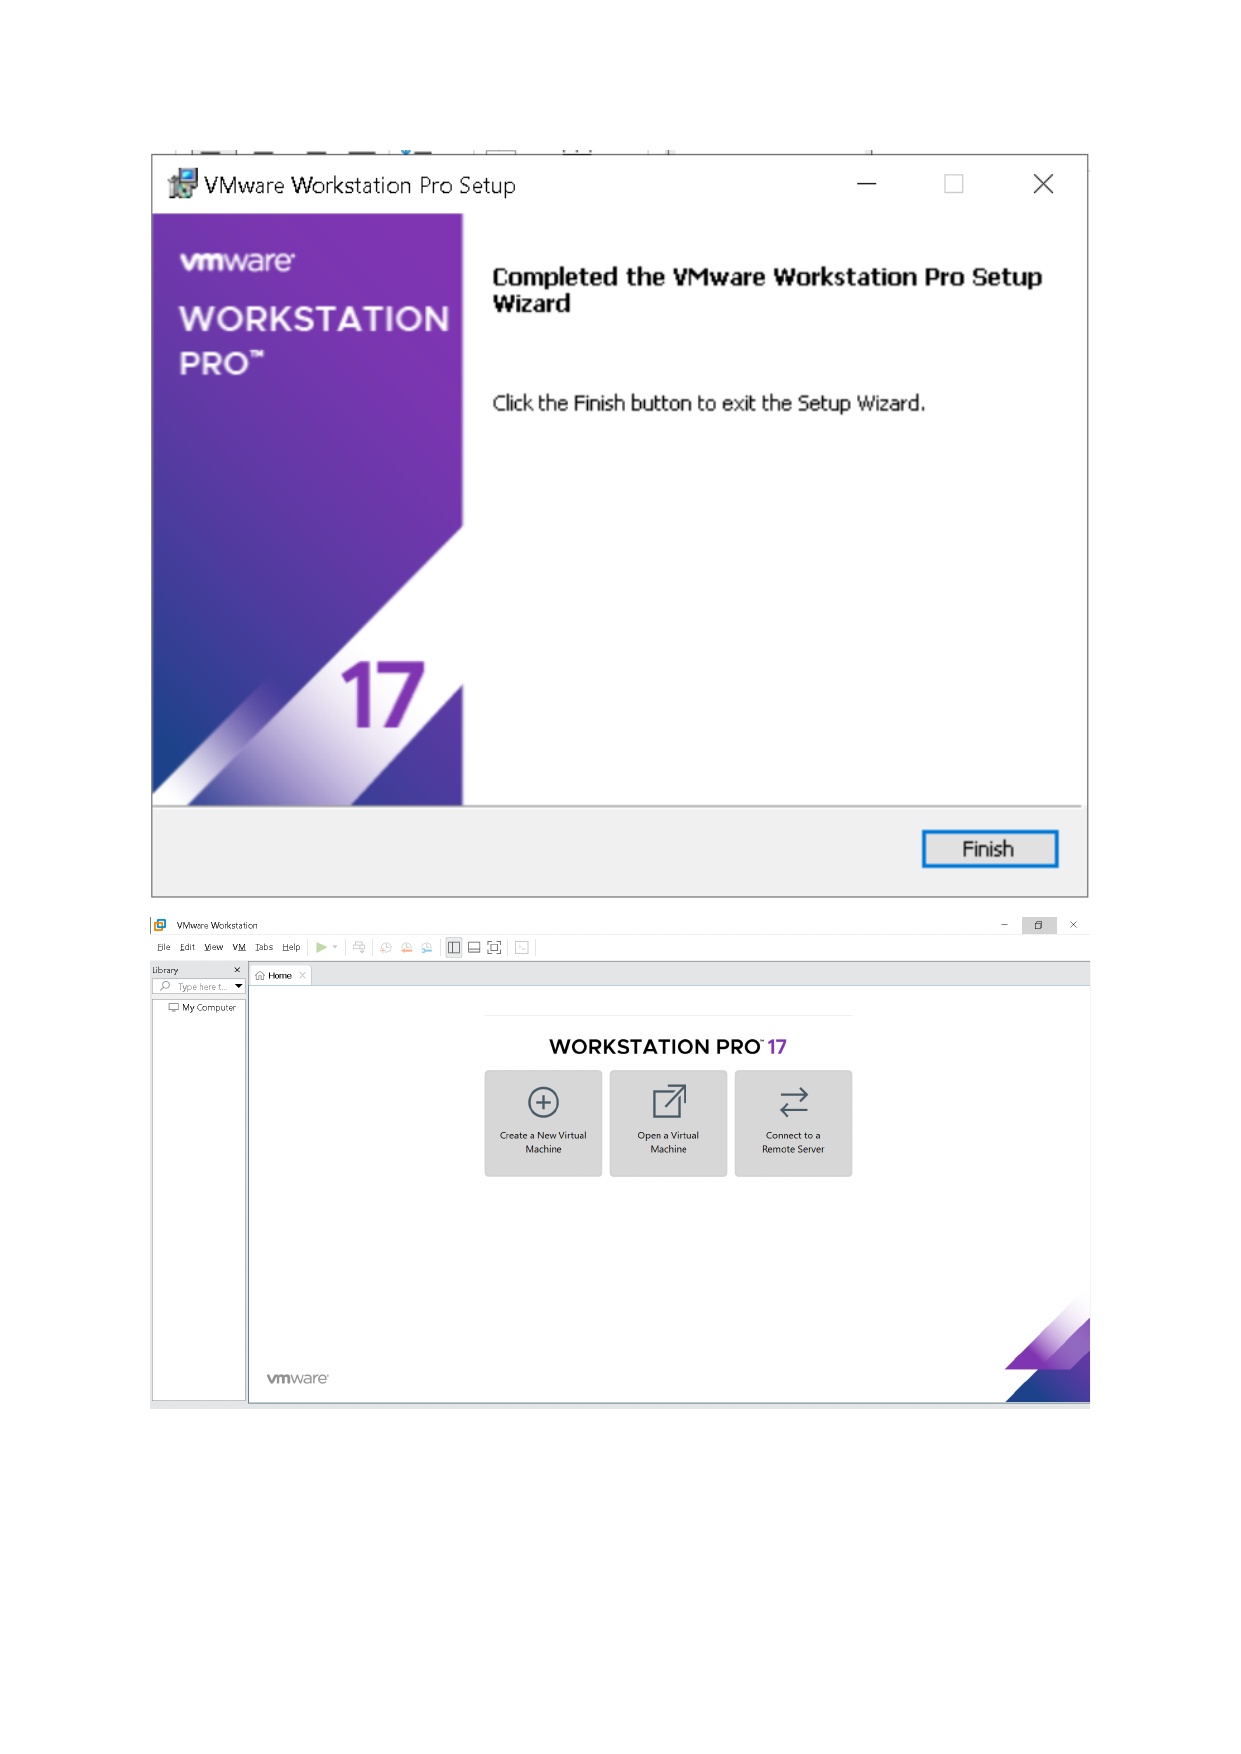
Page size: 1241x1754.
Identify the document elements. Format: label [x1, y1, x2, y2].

picture [150, 150, 1091, 899]
picture [150, 917, 1091, 1409]
